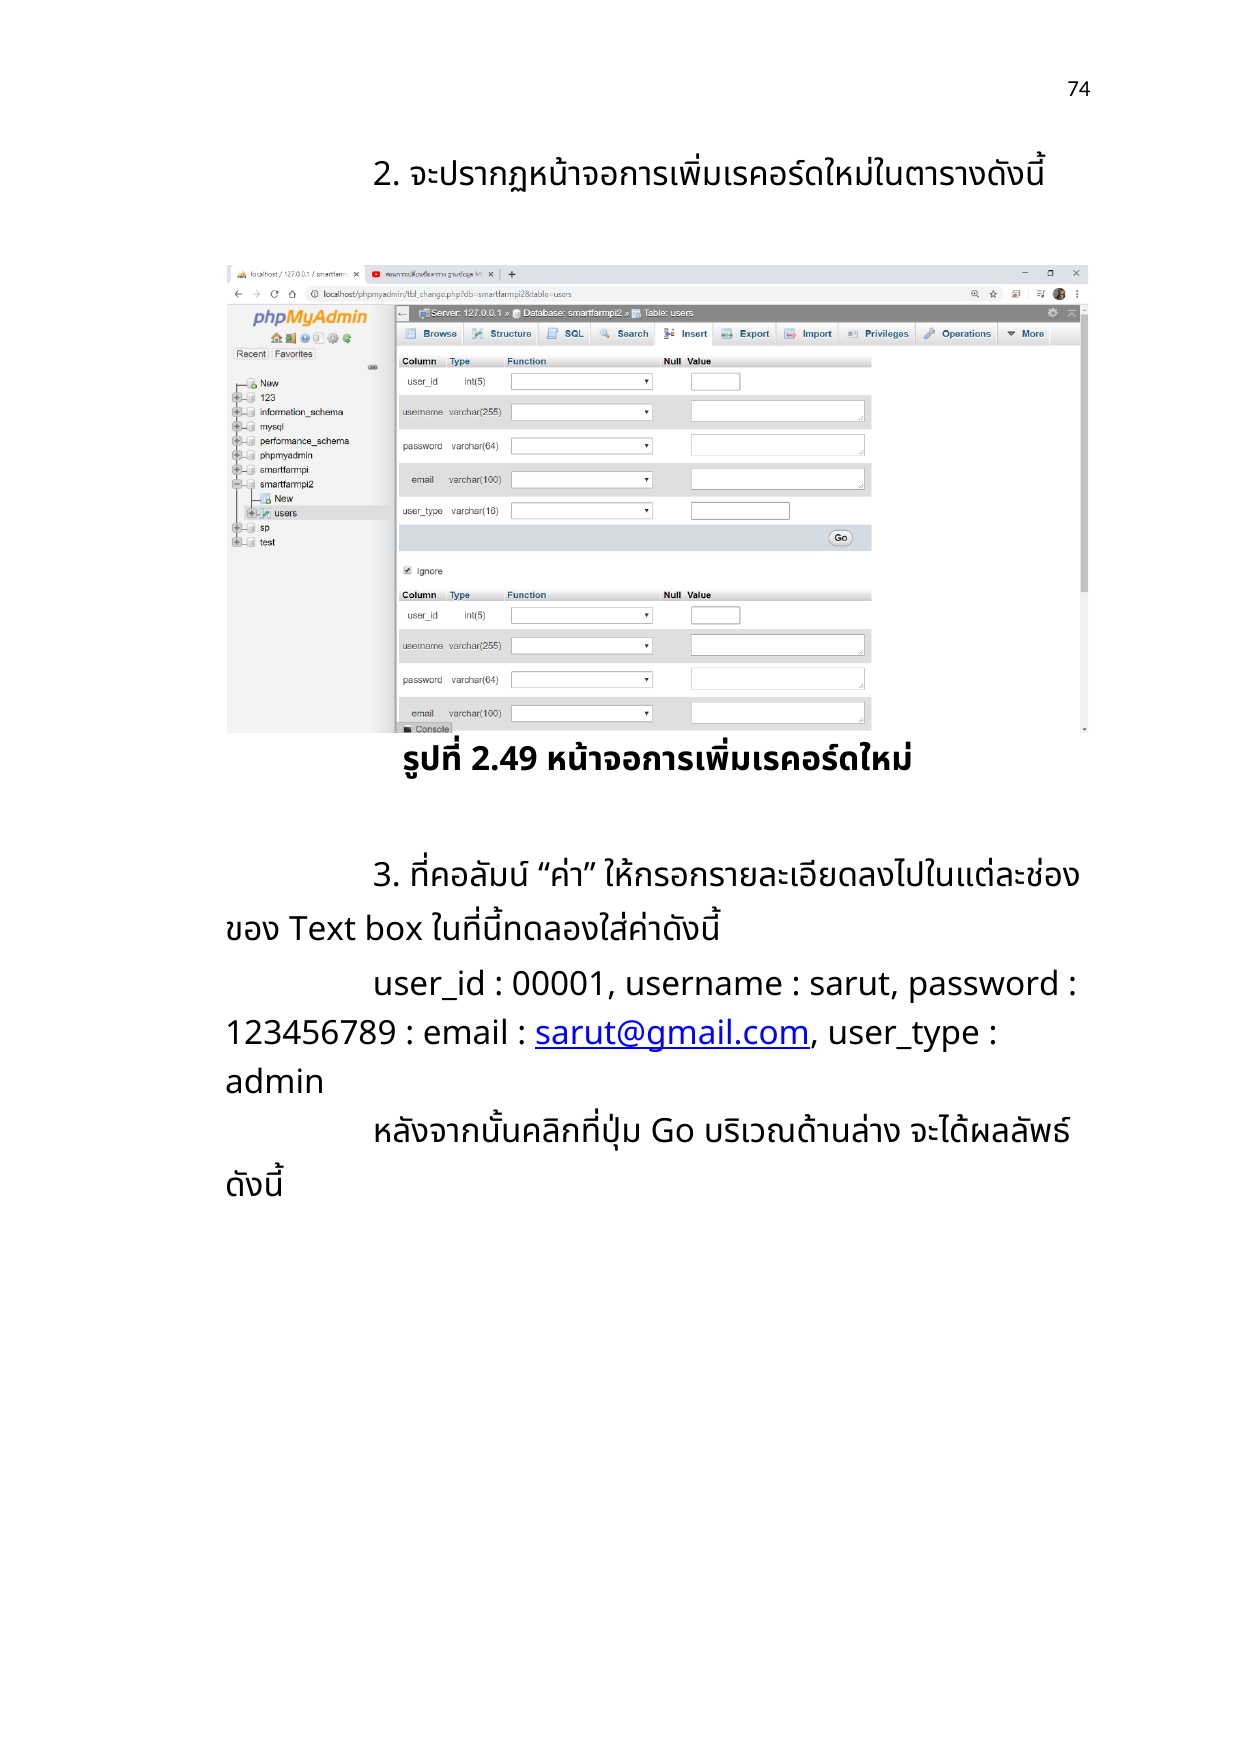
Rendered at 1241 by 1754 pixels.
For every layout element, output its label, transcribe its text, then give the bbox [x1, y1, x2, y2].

text หลังจากนั้นคลิกที่ปุ่ม Go บริเวณด้านล่าง จะได้ผลลัพธ์ดังนี้ [225, 1106, 1090, 1211]
text 3. ที่คอลัมน์ “ค่า” ให้กรอกรายละเอียดลงไปในแต่ละช่องของ Text box ในที่นี้ทดลองใส่ค่าดังนี้ [225, 850, 1090, 956]
text 2. จะปรากฏหน้าจอการเพิ่มเรคอร์ดใหม่ในตารางดังนี้ [225, 150, 1090, 201]
text รูปที่ 2.49 หน้าจอการเพิ่มเรคอร์ดใหม่ [225, 734, 1090, 785]
text user_id : 00001, username : sarut, password : 123456789 : email : sarut@gmail.com, user_type : admin [225, 959, 1090, 1103]
picture [227, 265, 1089, 733]
